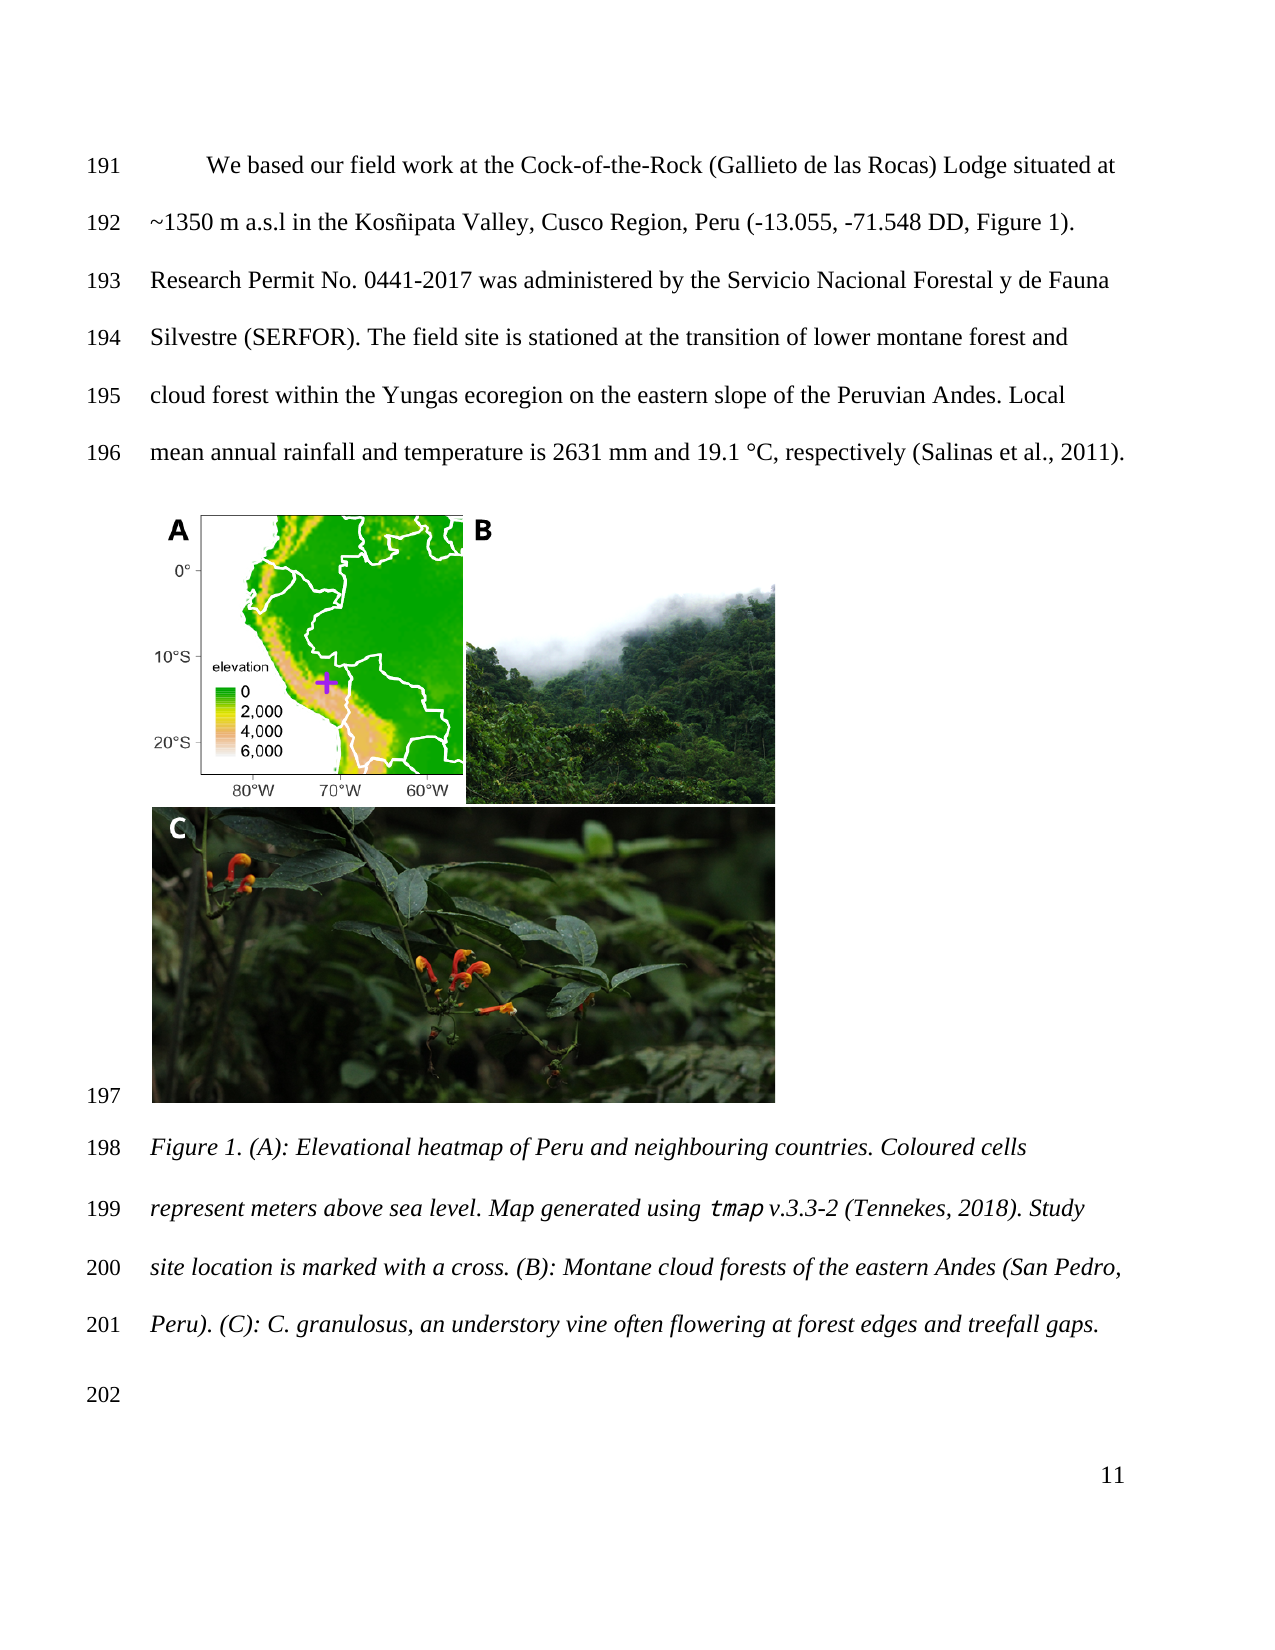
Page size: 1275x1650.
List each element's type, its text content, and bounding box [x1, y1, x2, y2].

text Figure 1. (A): Elevational heatmap of Peru and neighbouring countries. Coloured cells represent meters above sea level. Map generated using tmap v.3.3-2 (Tennekes, 2018). Study site location is marked with a cross. (B): Montane cloud forests of the eastern Andes (San Pedro, Peru). (C): C. granulosus, an understory vine often flowering at forest edges and treefall gaps. [150, 1132, 1125, 1338]
text We based our field work at the Cock-of-the-Rock (Gallieto de las Rocas) Lodge situated at ~1350 m a.s.l in the Kosñipata Valley, Cusco Region, Peru (-13.055, -71.548 DD, Figure 1). Research Permit No. 0441-2017 was administered by the Servicio Nacional Forestal y de Fauna Silvestre (SERFOR). The field site is stationed at the transition of lower montane forest and cloud forest within the Yungas ecoregion on the eastern slope of the Peruvian Andes. Local mean annual rainfall and temperature is 2631 mm and 19.1 °C, respectively (Salinas et al., 2011). [150, 150, 1125, 466]
picture [150, 507, 775, 1103]
